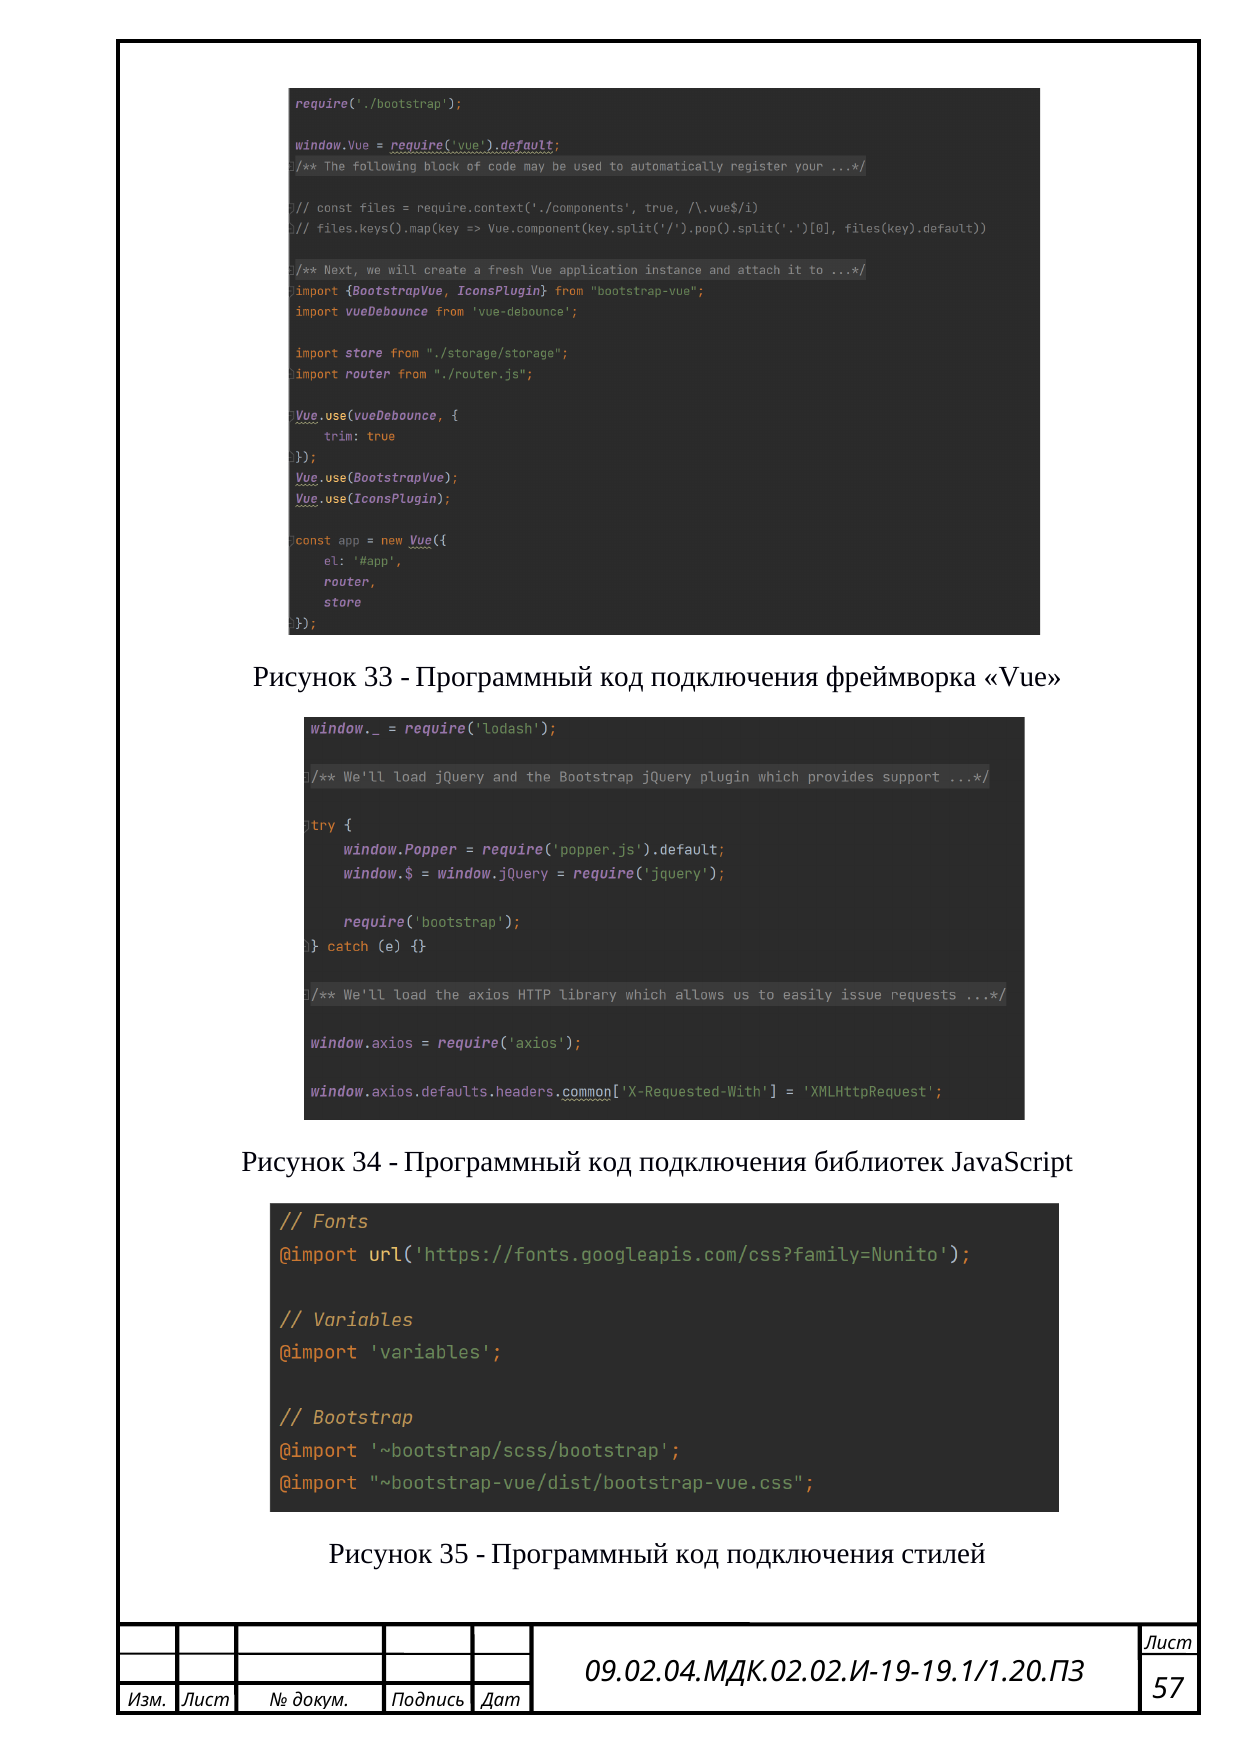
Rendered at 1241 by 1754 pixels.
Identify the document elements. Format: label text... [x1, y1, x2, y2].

text Программный код подключения библиотек JavaScript [177, 1144, 1137, 1178]
picture [288, 88, 1041, 635]
picture [269, 1203, 1059, 1512]
text Программный код подключения фреймворка «Vue» [177, 659, 1137, 693]
text Программный код подключения стилей [177, 1536, 1137, 1570]
picture [304, 717, 1025, 1120]
